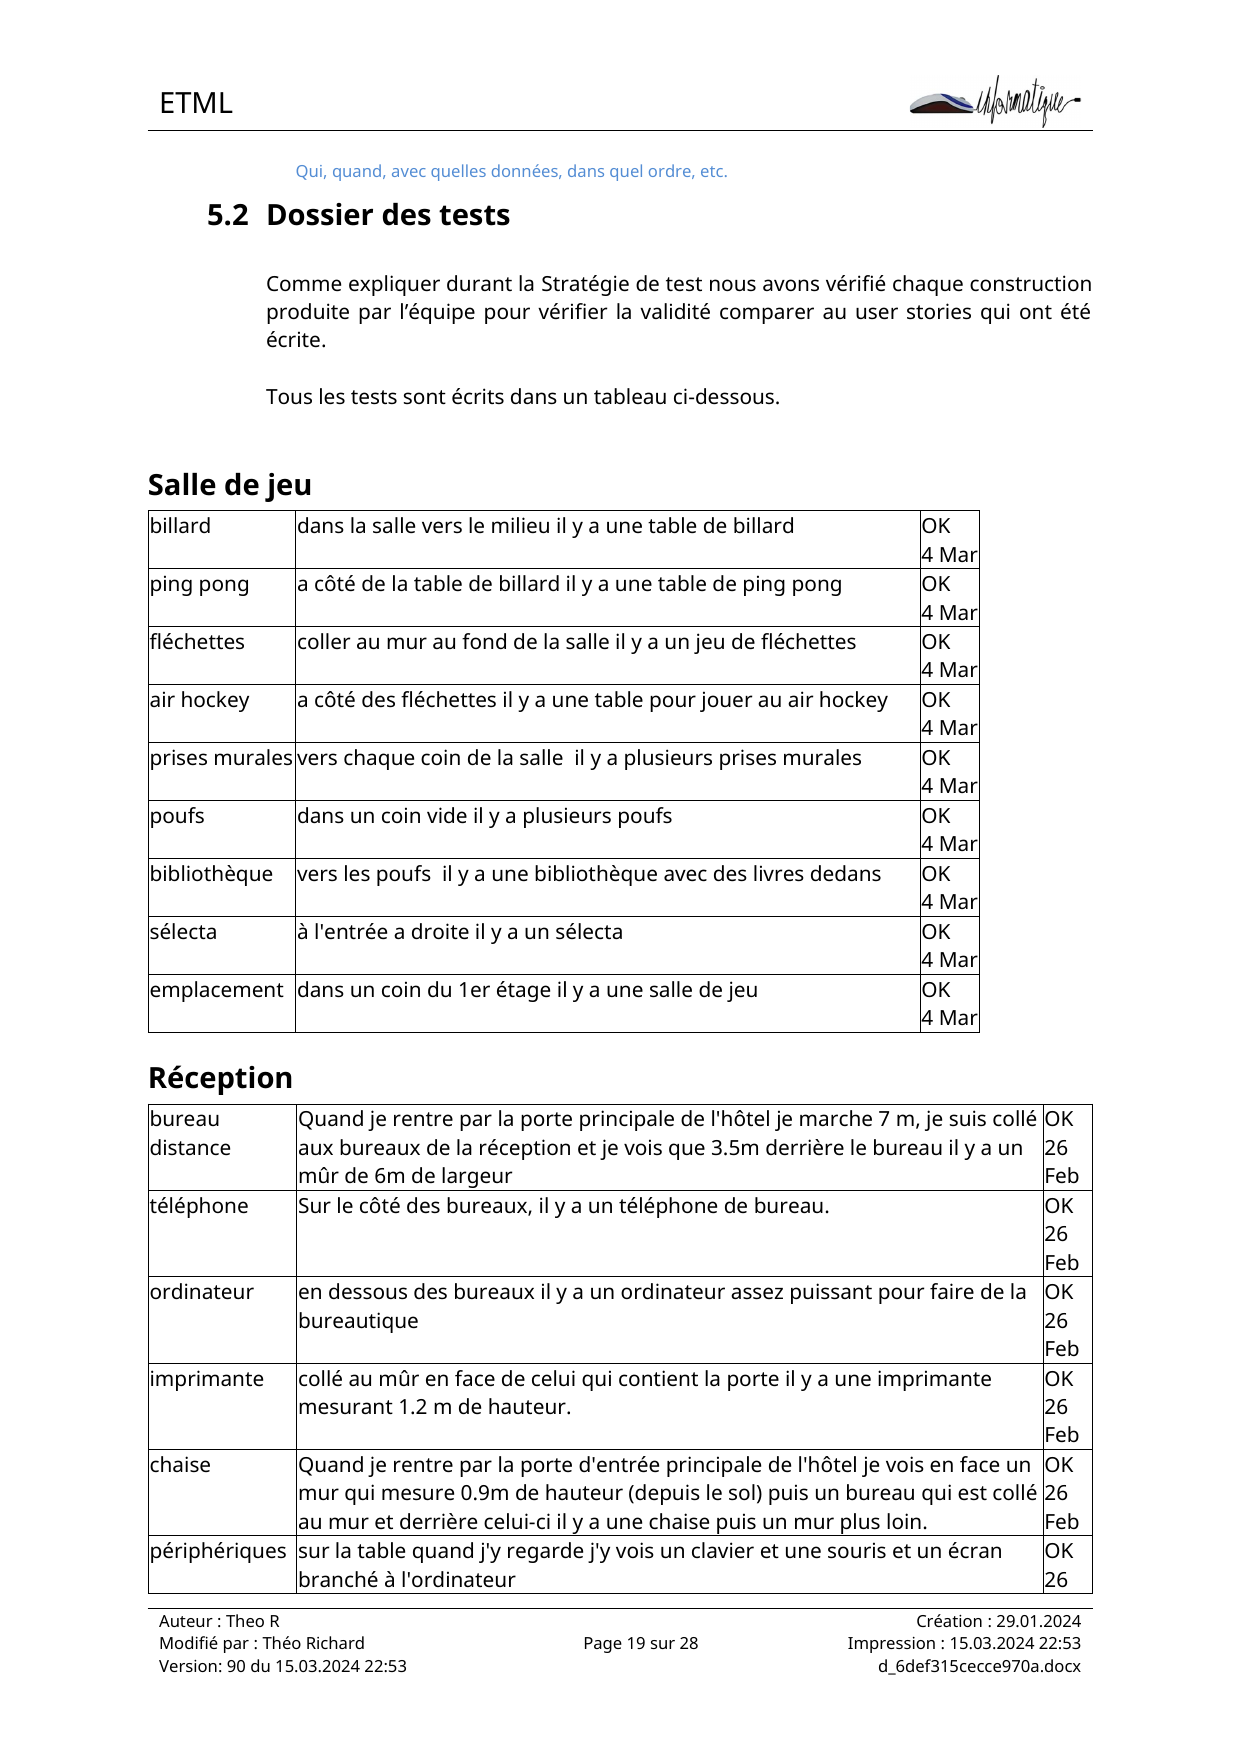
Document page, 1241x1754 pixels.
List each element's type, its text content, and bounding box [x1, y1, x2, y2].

table_cell OK 4 Mar [921, 685, 979, 742]
subtitle Dossier des tests [207, 194, 1092, 234]
table_cell OK 26 Feb [1044, 1277, 1092, 1363]
table_cell sélecta [149, 917, 295, 974]
table_cell a côté de la table de billard il y a une table de ping pong [296, 569, 920, 626]
table_cell a côté des fléchettes il y a une table pour jouer au air hockey [296, 685, 920, 742]
table_cell OK 4 Mar [921, 859, 979, 916]
table_cell chaise [149, 1450, 296, 1535]
table_cell vers les poufs il y a une bibliothèque avec des livres dedans [296, 859, 920, 916]
table_cell OK 4 Mar [921, 975, 979, 1032]
table_cell OK 4 Mar [921, 627, 979, 684]
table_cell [297, 1536, 1043, 1593]
table_cell vers chaque coin de la salle il y a plusieurs prises murales [296, 743, 920, 800]
table_cell OK 26 Feb [1044, 1364, 1092, 1449]
table_cell périphériques [149, 1536, 296, 1593]
table_cell Quand je rentre par la porte d'entrée principale de l'hôtel je vois en face un mur qui mesure 0.9m de hauteur (depuis le sol) puis un bureau qui est collé au mur et derrière celui-ci il y a une chaise puis un mur plus loin. [297, 1450, 1043, 1535]
table_header OK 26 Feb [1044, 1105, 1092, 1190]
table_cell emplacement [149, 975, 295, 1032]
table_cell dans un coin vide il y a plusieurs poufs [296, 801, 920, 858]
subtitle Réception [148, 1058, 1092, 1097]
table_cell imprimante [149, 1364, 296, 1449]
table_cell OK 4 Mar [921, 569, 979, 626]
table_header dans la salle vers le milieu il y a une table de billard [296, 511, 920, 568]
table_header Quand je rentre par la porte principale de l'hôtel je marche 7 m, je suis collé aux bureaux de la réception et je vois que 3.5m derrière le bureau il y a un mûr de 6m de largeur [297, 1105, 1043, 1190]
table_cell bibliothèque [149, 859, 295, 916]
table_cell OK 4 Mar [921, 801, 979, 858]
table_cell en dessous des bureaux il y a un ordinateur assez puissant pour faire de la bureautique [297, 1277, 1043, 1363]
table_cell téléphone [149, 1191, 296, 1276]
table_cell ordinateur [149, 1277, 296, 1363]
table_header OK 4 Mar [921, 511, 979, 568]
table_cell Sur le côté des bureaux, il y a un téléphone de bureau. [297, 1191, 1043, 1276]
table_cell collé au mûr en face de celui qui contient la porte il y a une imprimante mesurant 1.2 m de hauteur. [297, 1364, 1043, 1449]
table_cell à l'entrée a droite il y a un sélecta [296, 917, 920, 974]
table_cell OK 4 Mar [921, 917, 979, 974]
table_cell OK 26 Feb [1044, 1536, 1092, 1593]
table_cell fléchettes [149, 627, 295, 684]
table_cell ping pong [149, 569, 295, 626]
table_cell OK 26 Feb [1044, 1191, 1092, 1276]
subtitle Salle de jeu [148, 464, 1092, 504]
table_header billard [149, 511, 295, 568]
table_cell coller au mur au fond de la salle il y a un jeu de fléchettes [296, 627, 920, 684]
table_cell air hockey [149, 685, 295, 742]
picture [909, 75, 1082, 128]
text Comme expliquer durant la Stratégie de test nous avons vérifié chaque construction produite par l’équipe pour vérifier la validité comparer au user stories qui ont été écrite. [266, 269, 1092, 354]
text Tous les tests sont écrits dans un tableau ci-dessous. [266, 382, 1092, 411]
table_cell prises murales [149, 743, 295, 800]
table_header bureau distance [149, 1105, 296, 1190]
text Qui, quand, avec quelles données, dans quel ordre, etc. [295, 159, 1092, 182]
table_cell OK 26 Feb [1044, 1450, 1092, 1535]
table_cell dans un coin du 1er étage il y a une salle de jeu [296, 975, 920, 1032]
table_cell OK 4 Mar [921, 743, 979, 800]
table_cell poufs [149, 801, 295, 858]
